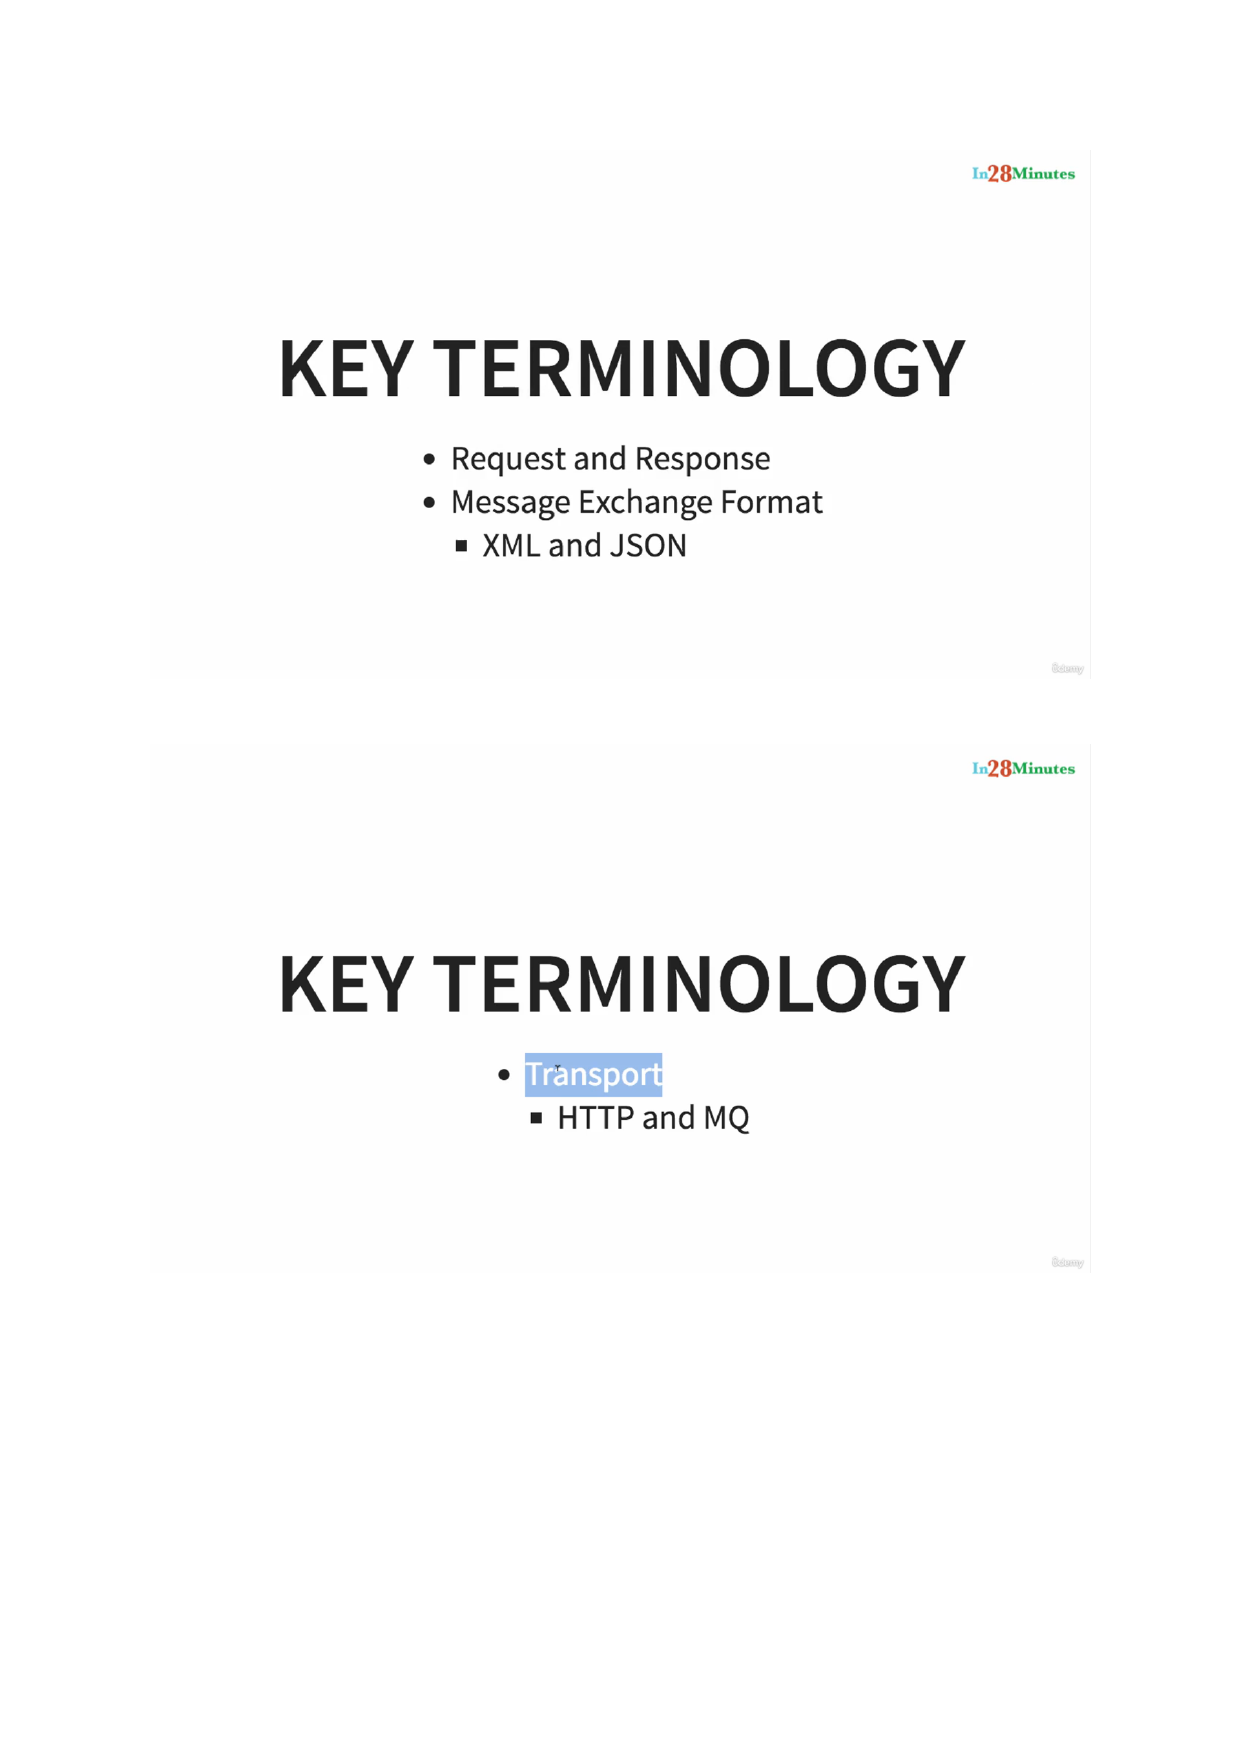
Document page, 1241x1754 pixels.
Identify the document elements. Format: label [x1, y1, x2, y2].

picture [150, 744, 1091, 1273]
picture [150, 150, 1091, 679]
